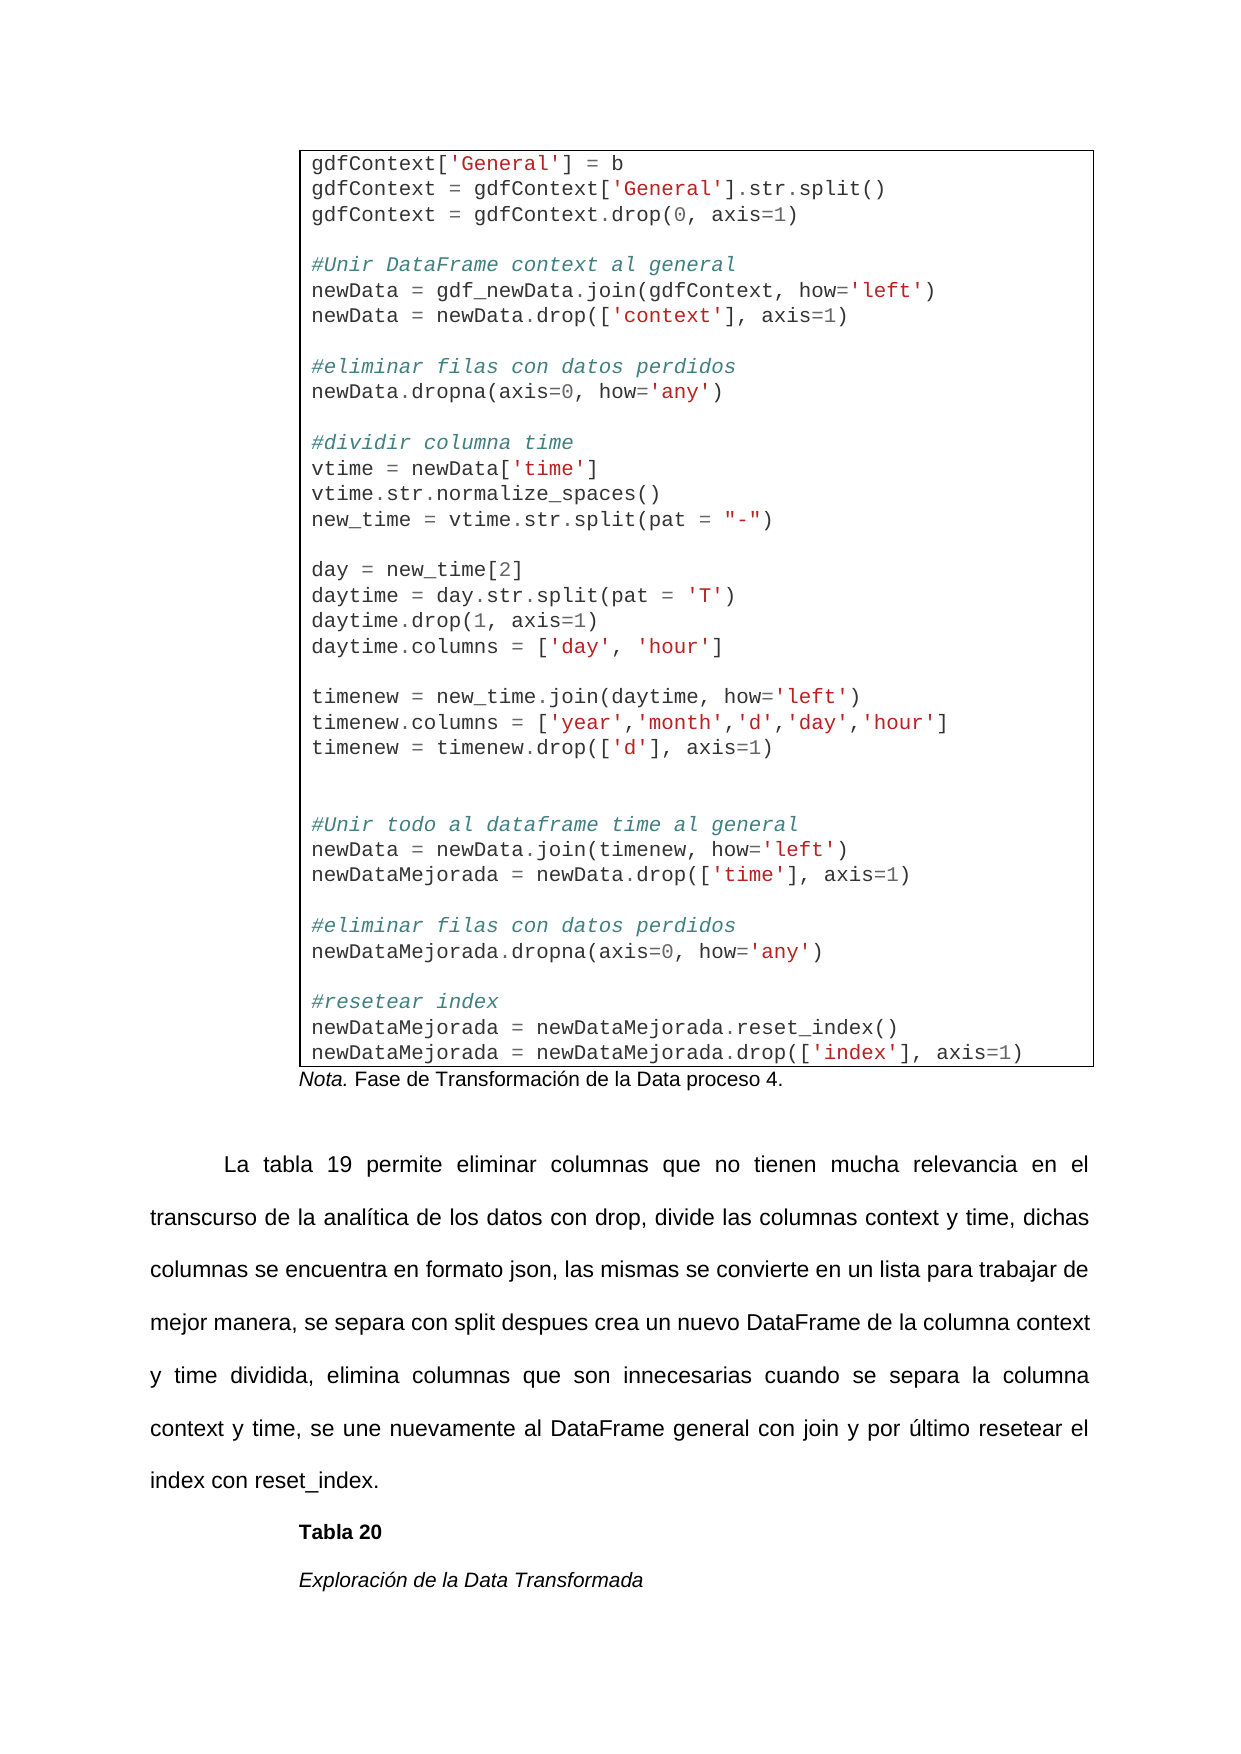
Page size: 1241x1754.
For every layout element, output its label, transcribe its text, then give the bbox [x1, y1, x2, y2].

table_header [301, 151, 1093, 1066]
text Exploración de la Data Transformada [299, 1568, 1090, 1592]
list Tabla 20 [299, 1520, 925, 1544]
text La tabla 19 permite eliminar columnas que no tienen mucha relevancia en el transcurso de la analítica de los datos con drop, divide las columnas context y time, dichas columnas se encuentra en formato json, las mismas se convierte en un lista para trabajar de mejor manera, se separa con split despues crea un nuevo DataFrame de la columna context y time dividida, elimina columnas que son innecesarias cuando se separa la columna context y time, se une nuevamente al DataFrame general con join y por último resetear el index con reset_index. [150, 1151, 1090, 1493]
list Nota. Fase de Transformación de la Data proceso 4. [299, 1067, 925, 1091]
